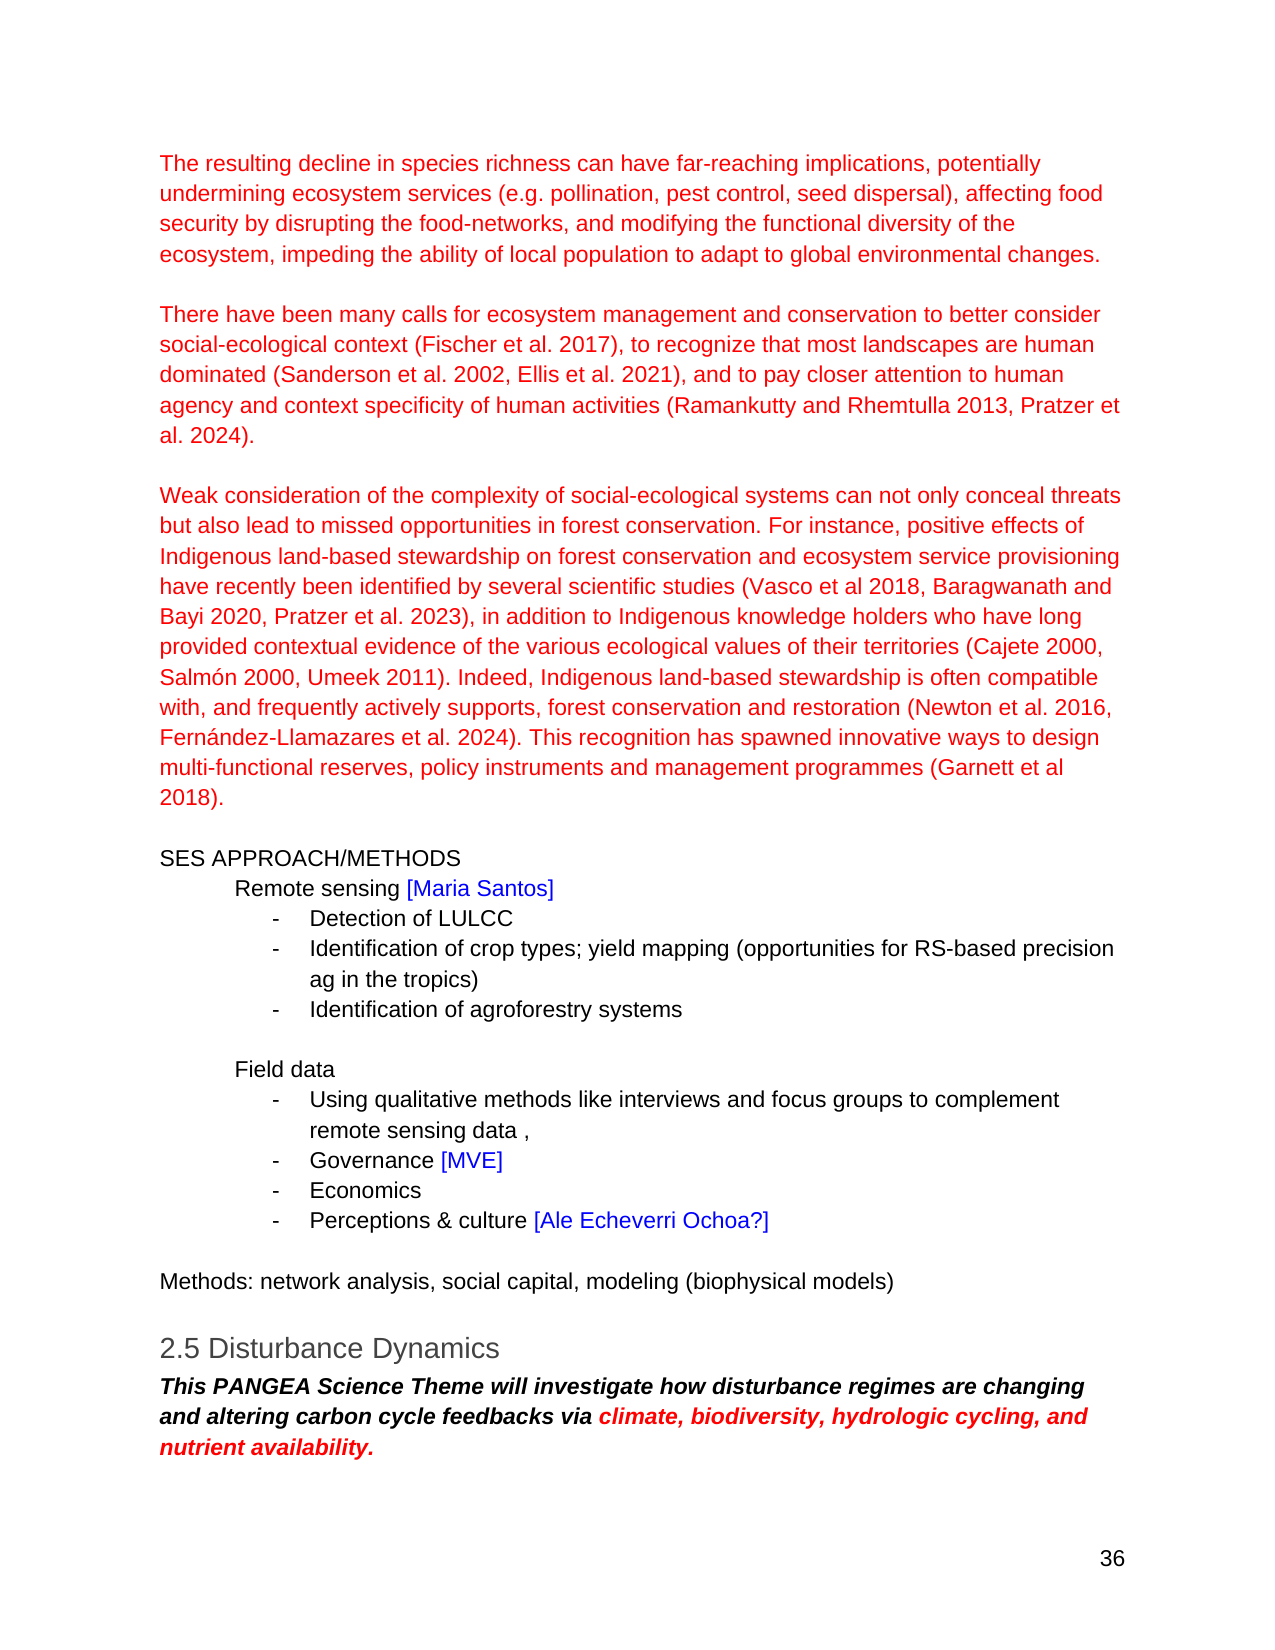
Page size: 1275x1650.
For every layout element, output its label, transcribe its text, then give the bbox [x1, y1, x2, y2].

text Remote sensing [Maria Santos] [159, 875, 1125, 901]
list Identification of crop types; yield mapping (opportunities for RS-based precision ag in the tropics) [272, 935, 1125, 992]
list Detection of LULCC [272, 905, 1125, 932]
text Methods: network analysis, social capital, modeling (biophysical models) [159, 1268, 1125, 1294]
list Identification of agroforestry systems [272, 996, 1125, 1022]
subtitle 2.5 Disturbance Dynamics [159, 1331, 1125, 1365]
list Economics [272, 1177, 1125, 1203]
list Using qualitative methods like interviews and focus groups to complement remote sensing data , [272, 1086, 1125, 1143]
text SES APPROACH/METHODS [159, 845, 1125, 871]
text Field data [159, 1056, 1125, 1083]
text Weak consideration of the complexity of social-ecological systems can not only conceal threats but also lead to missed opportunities in forest conservation. For instance, positive effects of Indigenous land-based stewardship on forest conservation and ecosystem service provisioning have recently been identified by several scientific studies (Vasco et al 2018, Baragwanath and Bayi 2020, Pratzer et al. 2023), in addition to Indigenous knowledge holders who have long provided contextual evidence of the various ecological values of their territories (Cajete 2000, Salmón 2000, Umeek 2011). Indeed, Indigenous land-based stewardship is often compatible with, and frequently actively supports, forest conservation and restoration (Newton et al. 2016, Fernández-Llamazares et al. 2024). This recognition has spawned innovative ways to design multi-functional reserves, policy instruments and management programmes (Garnett et al 2018). [159, 482, 1125, 811]
list Governance [MVE] [272, 1147, 1125, 1173]
text The resulting decline in species richness can have far-reaching implications, potentially undermining ecosystem services (e.g. pollination, pest control, seed dispersal), affecting food security by disrupting the food-networks, and modifying the functional diversity of the ecosystem, impeding the ability of local population to adapt to global environmental changes. [159, 150, 1125, 267]
list Perceptions & culture [Ale Echeverri Ochoa?] [272, 1207, 1125, 1234]
text This PANGEA Science Theme will investigate how disturbance regimes are changing and altering carbon cycle feedbacks via climate, biodiversity, hydrologic cycling, and nutrient availability. [159, 1373, 1125, 1460]
text There have been many calls for ecosystem management and conservation to better consider social-ecological context (Fischer et al. 2017), to recognize that most landscapes are human dominated (Sanderson et al. 2002, Ellis et al. 2021), and to pay closer attention to human agency and context specificity of human activities (Ramankutty and Rhemtulla 2013, Pratzer et al. 2024). [159, 301, 1125, 448]
